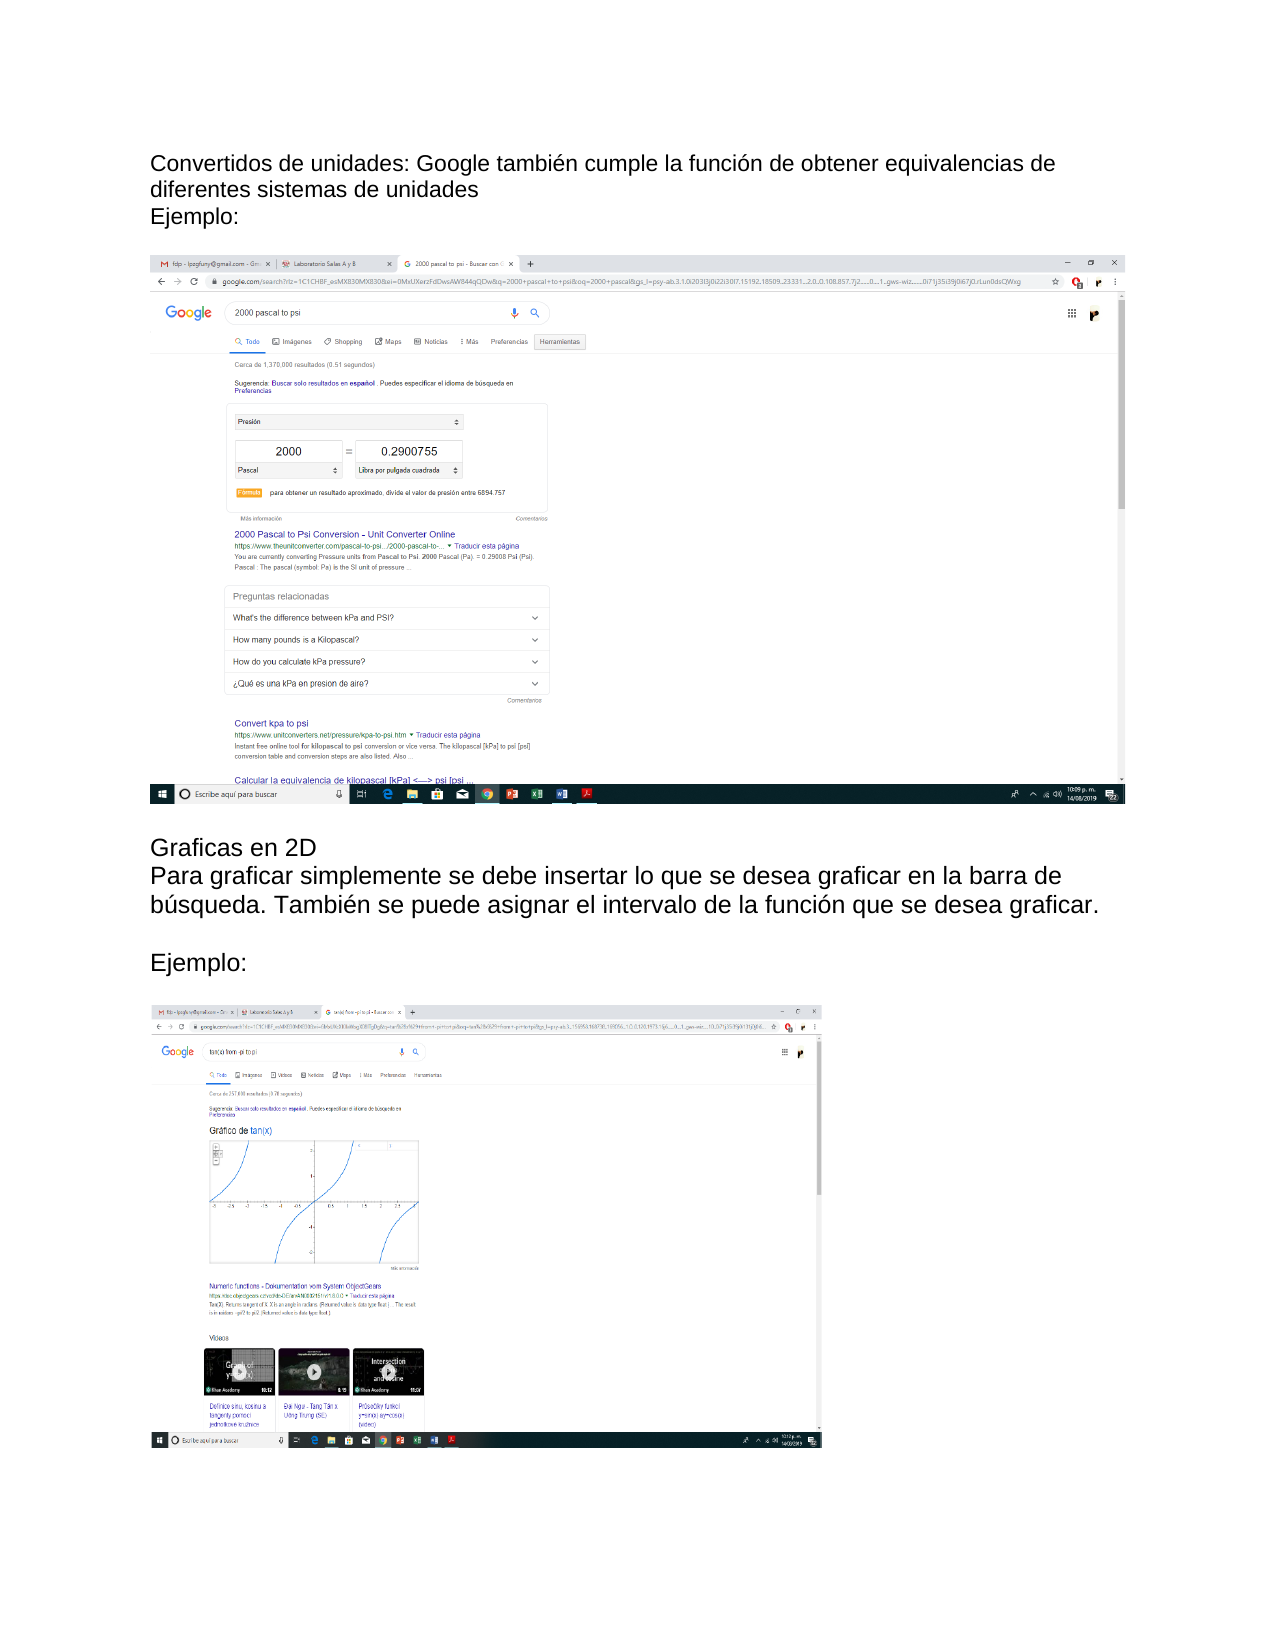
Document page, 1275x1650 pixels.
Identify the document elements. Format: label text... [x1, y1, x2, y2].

text Para graficar simplemente se debe insertar lo que se desea graficar en la barra de [150, 861, 1125, 890]
picture [150, 255, 1125, 804]
text Ejemplo: [150, 203, 1125, 229]
text Graficas en 2D [150, 833, 1125, 861]
picture [151, 1005, 822, 1448]
text Convertidos de unidades: Google también cumple la función de obtener equivalencias de diferentes sistemas de unidades [150, 150, 1125, 203]
text búsqueda. También se puede asignar el intervalo de la función que se desea graficar. [150, 890, 1125, 919]
text Ejemplo: [150, 948, 1125, 976]
